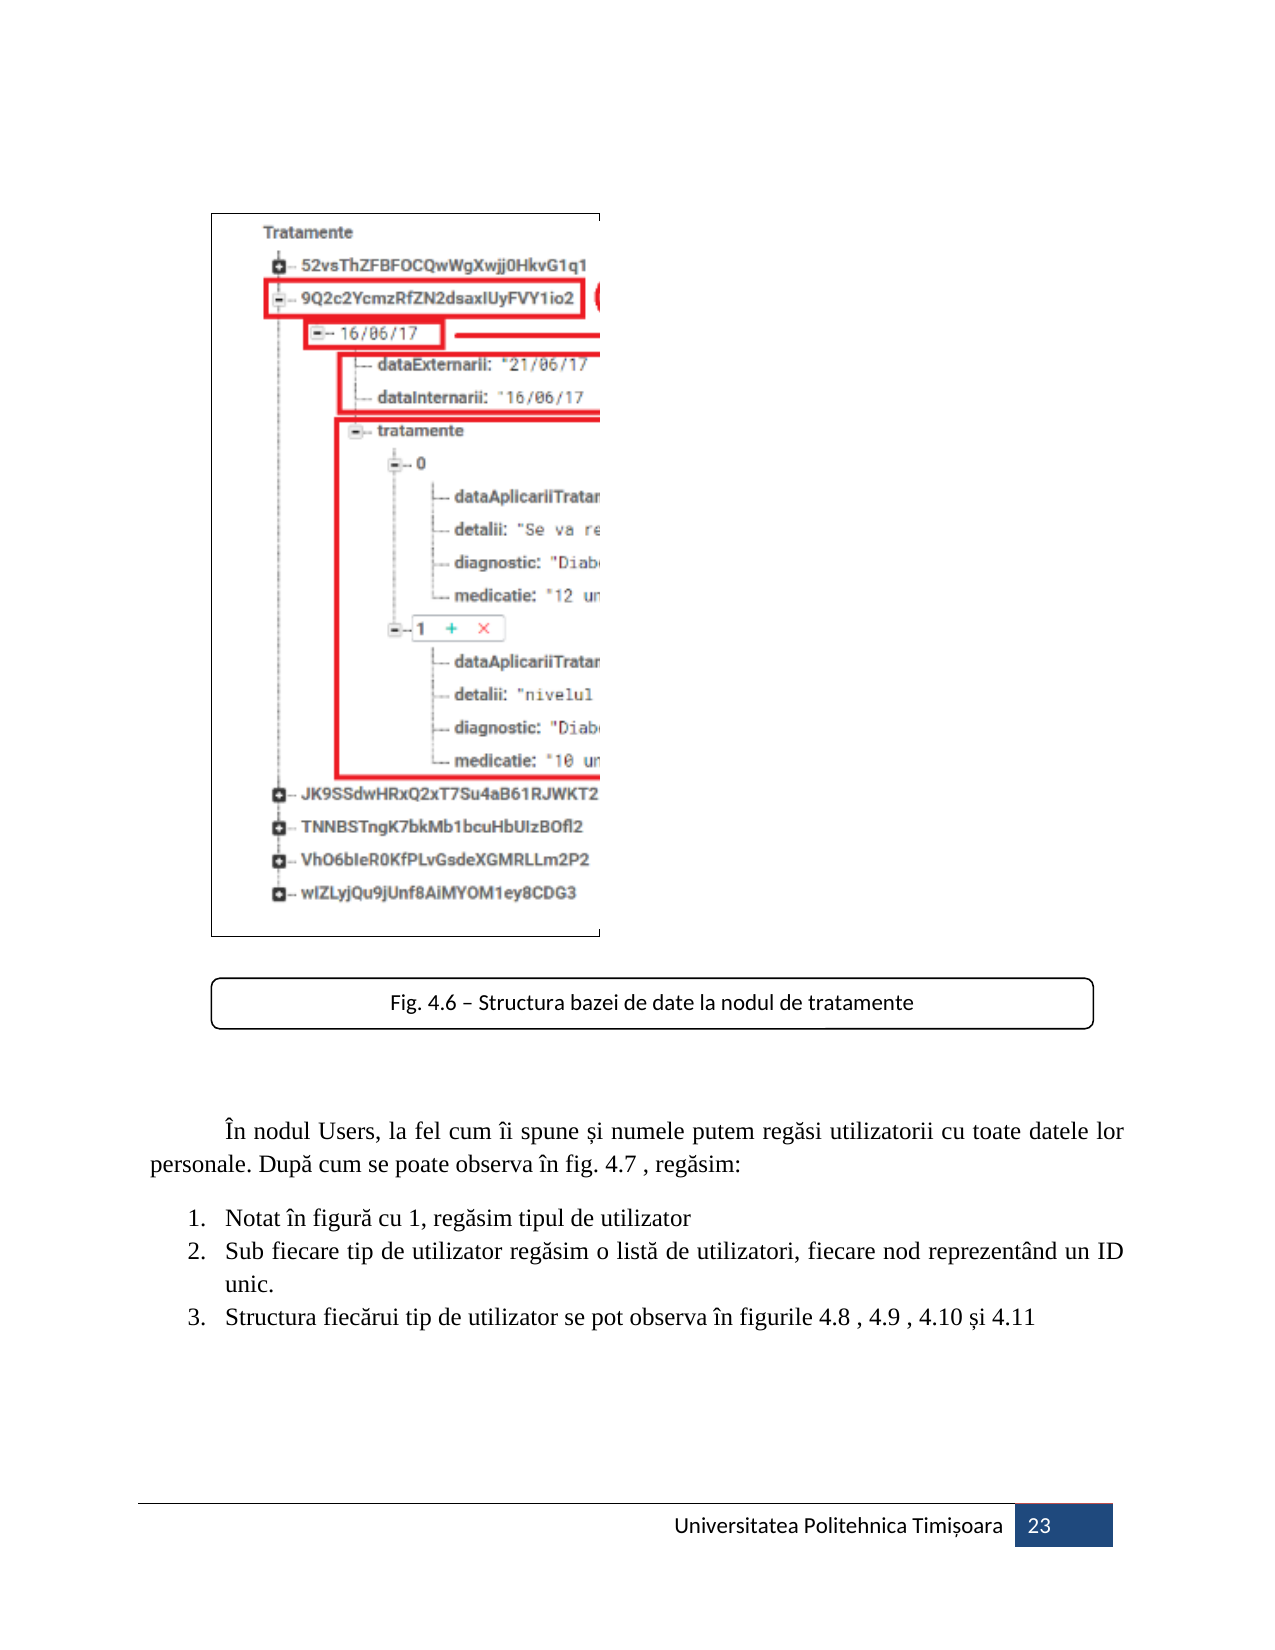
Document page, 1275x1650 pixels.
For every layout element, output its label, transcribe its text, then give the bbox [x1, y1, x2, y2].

picture [226, 221, 600, 929]
list Sub fiecare tip de utilizator regăsim o listă de utilizatori, fiecare nod reprezentând un ID unic. [187, 1236, 1125, 1298]
list Structura fiecărui tip de utilizator se pot observa în figurile 4.8 , 4.9 , 4.10 și 4.11 [187, 1302, 1125, 1331]
text În nodul Users, la fel cum îi spune și numele putem regăsi utilizatorii cu toate datele lor personale. După cum se poate observa în fig. 4.7 , regăsim: [150, 1116, 1125, 1178]
list Notat în figură cu 1, regăsim tipul de utilizator [187, 1203, 1125, 1232]
